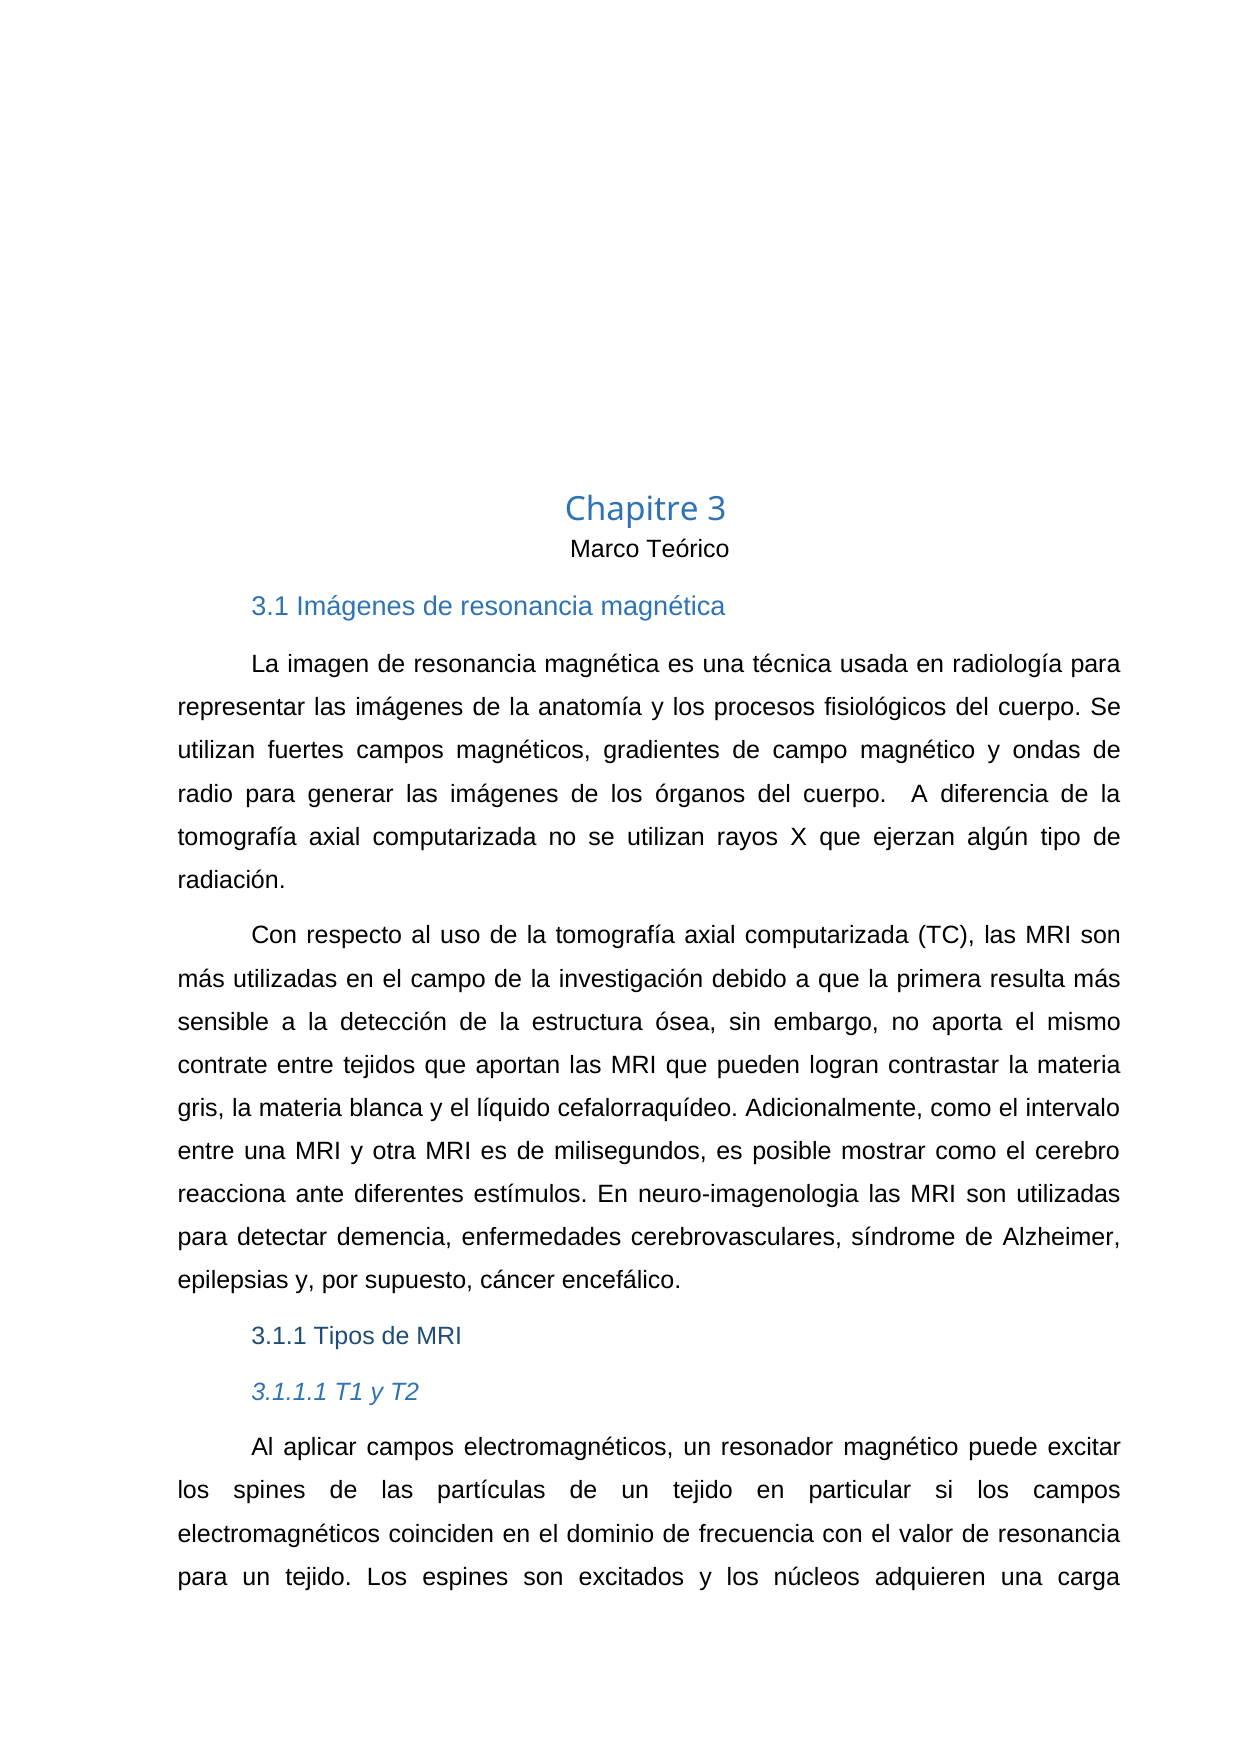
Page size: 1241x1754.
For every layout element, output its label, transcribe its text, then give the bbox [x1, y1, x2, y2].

subtitle 3.1.1 Tipos de MRI [177, 1321, 1122, 1350]
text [177, 1432, 1122, 1590]
subtitle 3.1.1.1 T1 y T2 [177, 1377, 1122, 1405]
subtitle 3.1 Imágenes de resonancia magnética [177, 590, 1122, 621]
text Con respecto al uso de la tomografía axial computarizada (TC), las MRI son más utilizadas en el campo de la investigación debido a que la primera resulta más sensible a la detección de la estructura ósea, sin embargo, no aporta el mismo contrate entre tejidos que aportan las MRI que pueden logran contrastar la materia gris, la materia blanca y el líquido cefalorraquídeo. Adicionalmente, como el intervalo entre una MRI y otra MRI es de milisegundos, es posible mostrar como el cerebro reacciona ante diferentes estímulos. En neuro-imagenologia las MRI son utilizadas para detectar demencia, enfermedades cerebrovasculares, síndrome de Alzheimer, epilepsias y, por supuesto, cáncer encefálico. [177, 920, 1122, 1294]
text Marco Teórico [177, 534, 1122, 563]
text La imagen de resonancia magnética es una técnica usada en radiología para representar las imágenes de la anatomía y los procesos fisiológicos del cuerpo. Se utilizan fuertes campos magnéticos, gradientes de campo magnético y ondas de radio para generar las imágenes de los órganos del cuerpo. A diferencia de la tomografía axial computarizada no se utilizan rayos X que ejerzan algún tipo de radiación. [177, 649, 1122, 893]
